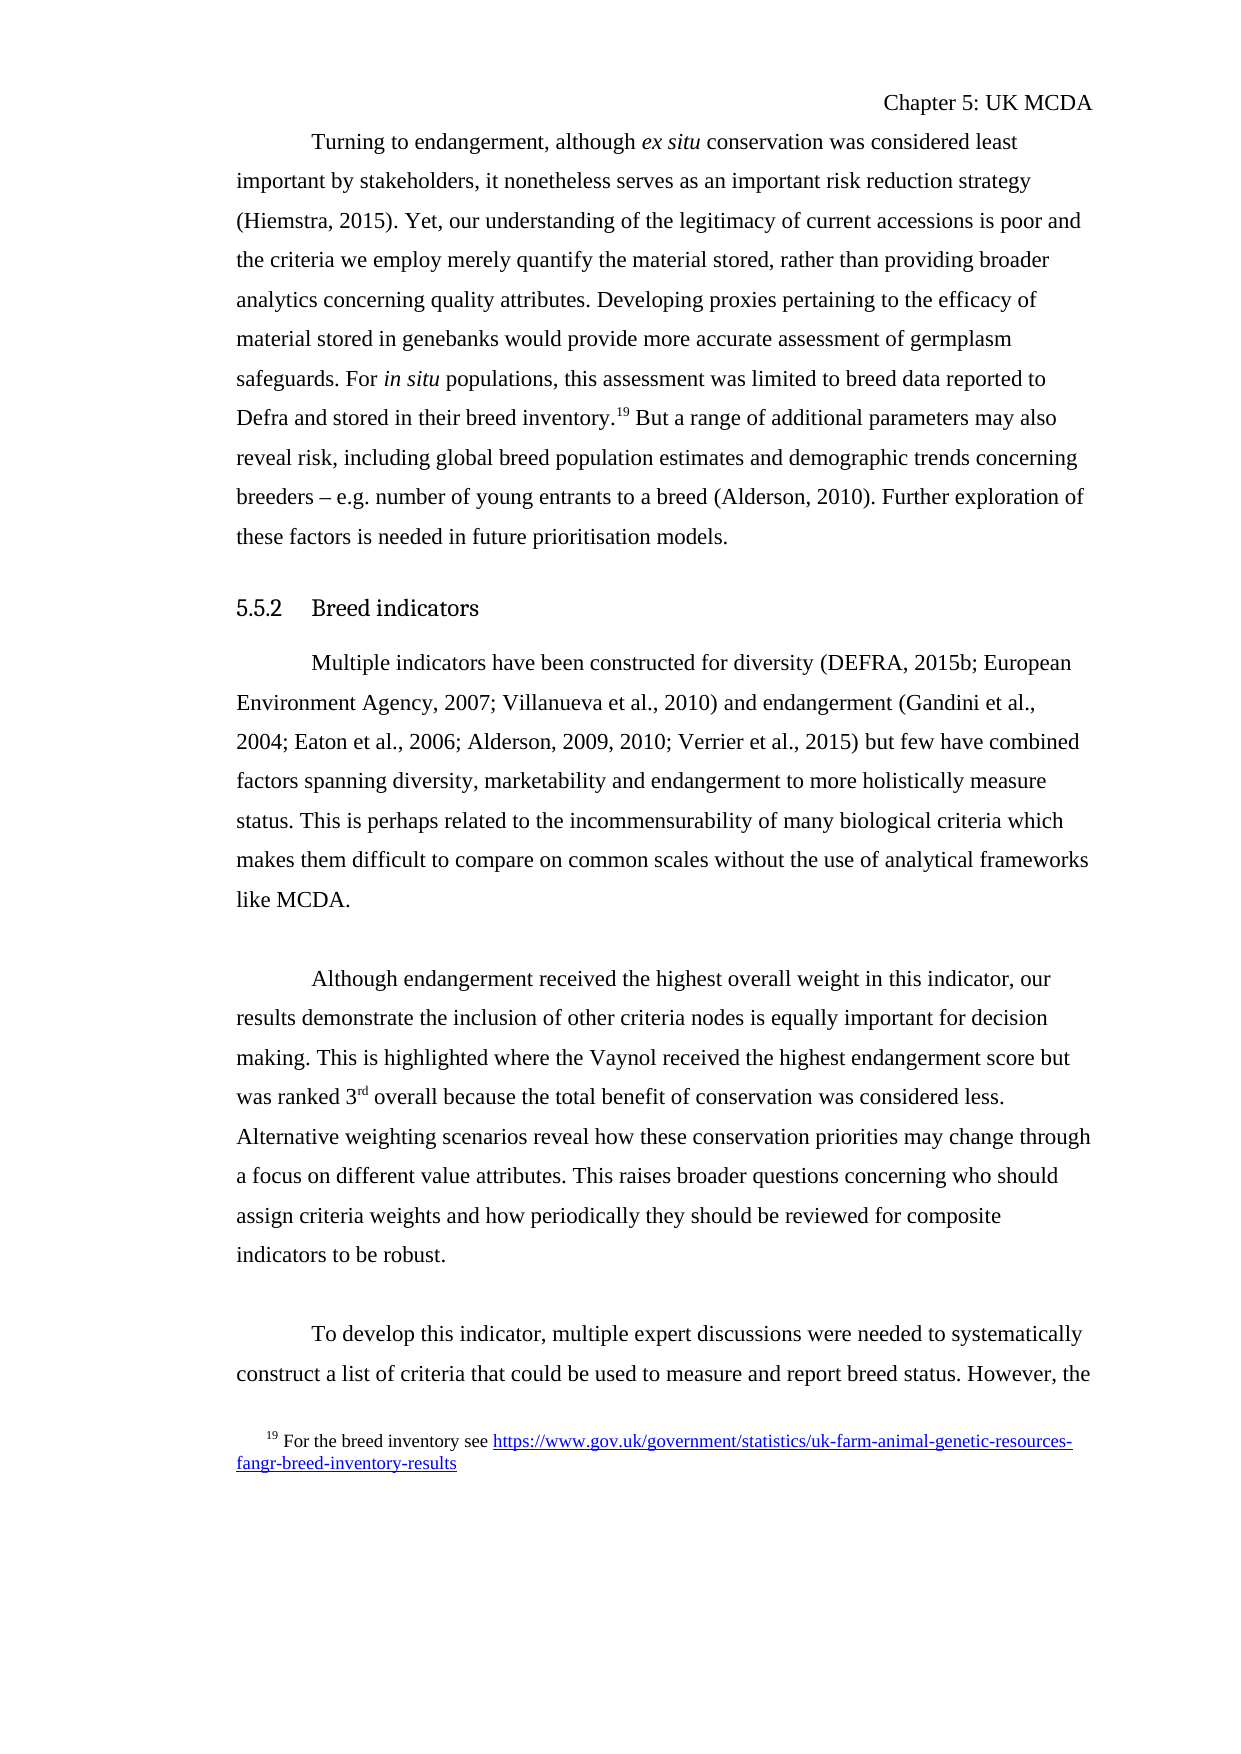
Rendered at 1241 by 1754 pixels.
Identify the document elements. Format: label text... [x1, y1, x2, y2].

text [236, 1320, 1092, 1386]
text Turning to endangerment, although ex situ conservation was considered least important by stakeholders, it nonetheless serves as an important risk reduction strategy (Hiemstra, 2015). Yet, our understanding of the legitimacy of current accessions is poor and the criteria we employ merely quantify the material stored, rather than providing broader analytics concerning quality attributes. Developing proxies pertaining to the efficacy of material stored in genebanks would provide more accurate assessment of germplasm safeguards. For in situ populations, this assessment was limited to breed data reported to Defra and stored in their breed inventory. But a range of additional parameters may also reveal risk, including global breed population estimates and demographic trends concerning breeders – e.g. number of young entrants to a breed (Alderson, 2010). Further exploration of these factors is needed in future prioritisation models. [236, 128, 1092, 549]
text Although endangerment received the highest overall weight in this indicator, our results demonstrate the inclusion of other criteria nodes is equally important for decision making. This is highlighted where the Vaynol received the highest endangerment score but was ranked 3rd overall because the total benefit of conservation was considered less. Alternative weighting scenarios reveal how these conservation priorities may change through a focus on different value attributes. This raises broader questions concerning who should assign criteria weights and how periodically they should be reviewed for composite indicators to be robust. [236, 965, 1092, 1268]
text Multiple indicators have been constructed for diversity (DEFRA, 2015b; European Environment Agency, 2007; Villanueva et al., 2010) and endangerment (Gandini et al., 2004; Eaton et al., 2006; Alderson, 2009, 2010; Verrier et al., 2015) but few have combined factors spanning diversity, marketability and endangerment to more holistically measure status. This is perhaps related to the incommensurability of many biological criteria which makes them difficult to compare on common scales without the use of analytical frameworks like MCDA. [236, 649, 1092, 912]
subtitle Breed indicators [236, 593, 1092, 622]
